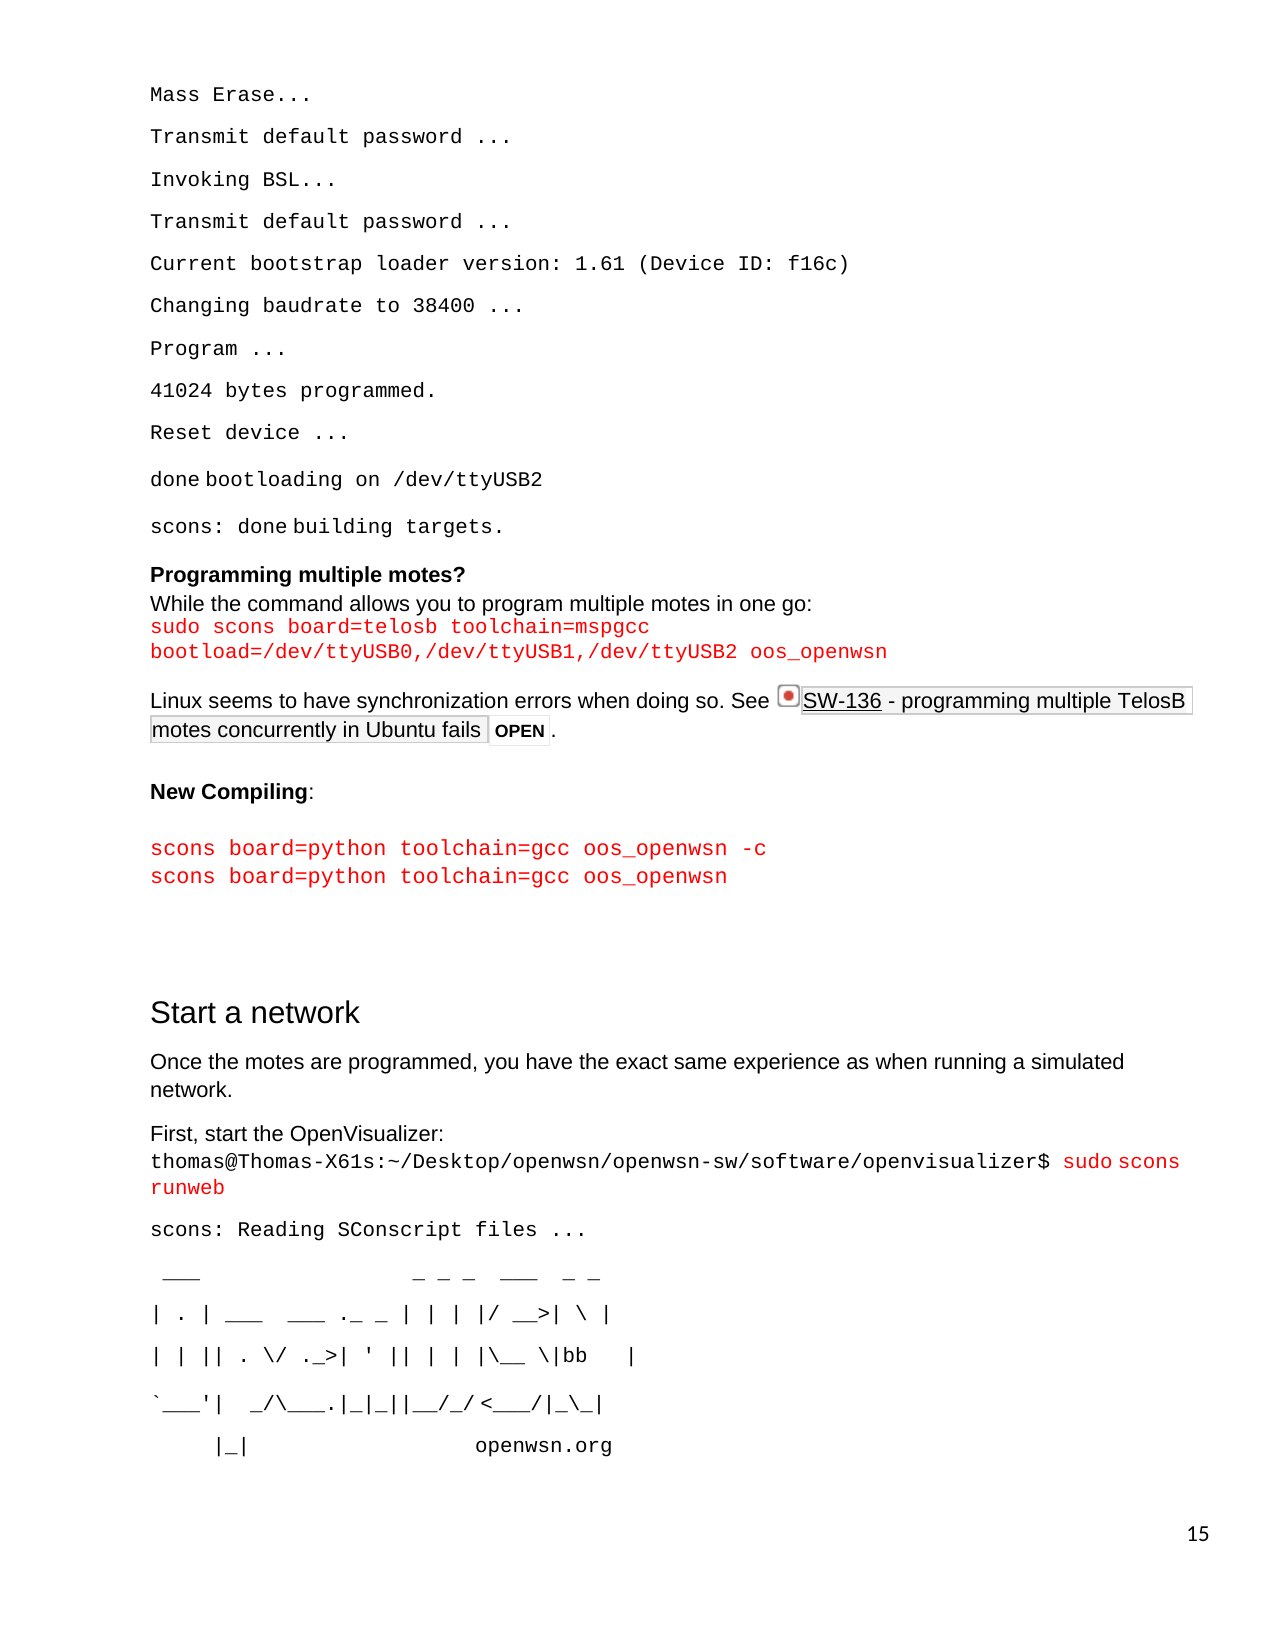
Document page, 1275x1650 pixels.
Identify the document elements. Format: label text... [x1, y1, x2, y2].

picture [776, 683, 802, 709]
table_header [150, 84, 1209, 559]
title Programming multiple motes? [150, 559, 1209, 587]
text scons board=python toolchain=gcc oos_openwsn -c [150, 833, 1209, 862]
subtitle Start a network [150, 994, 1209, 1030]
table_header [150, 1146, 1209, 1477]
table_header sudo scons board=telosb toolchain=mspgcc bootload=/dev/ttyUSB0,/dev/ttyUSB1,/dev/ttyUSB2 oos_openwsn [150, 616, 1209, 683]
text Linux seems to have synchronization errors when doing so. See SW-136 - programming multiple TelosB motes concurrently in Ubuntu fails OPEN. [150, 683, 1209, 746]
text New Compiling: [150, 776, 1209, 804]
text scons board=python toolchain=gcc oos_openwsn [150, 862, 1209, 890]
text While the command allows you to program multiple motes in one go: [150, 587, 1209, 616]
text First, start the OpenVisualizer: [150, 1118, 1209, 1146]
text Once the motes are programmed, you have the exact same experience as when running a simulated network. [150, 1045, 1209, 1102]
